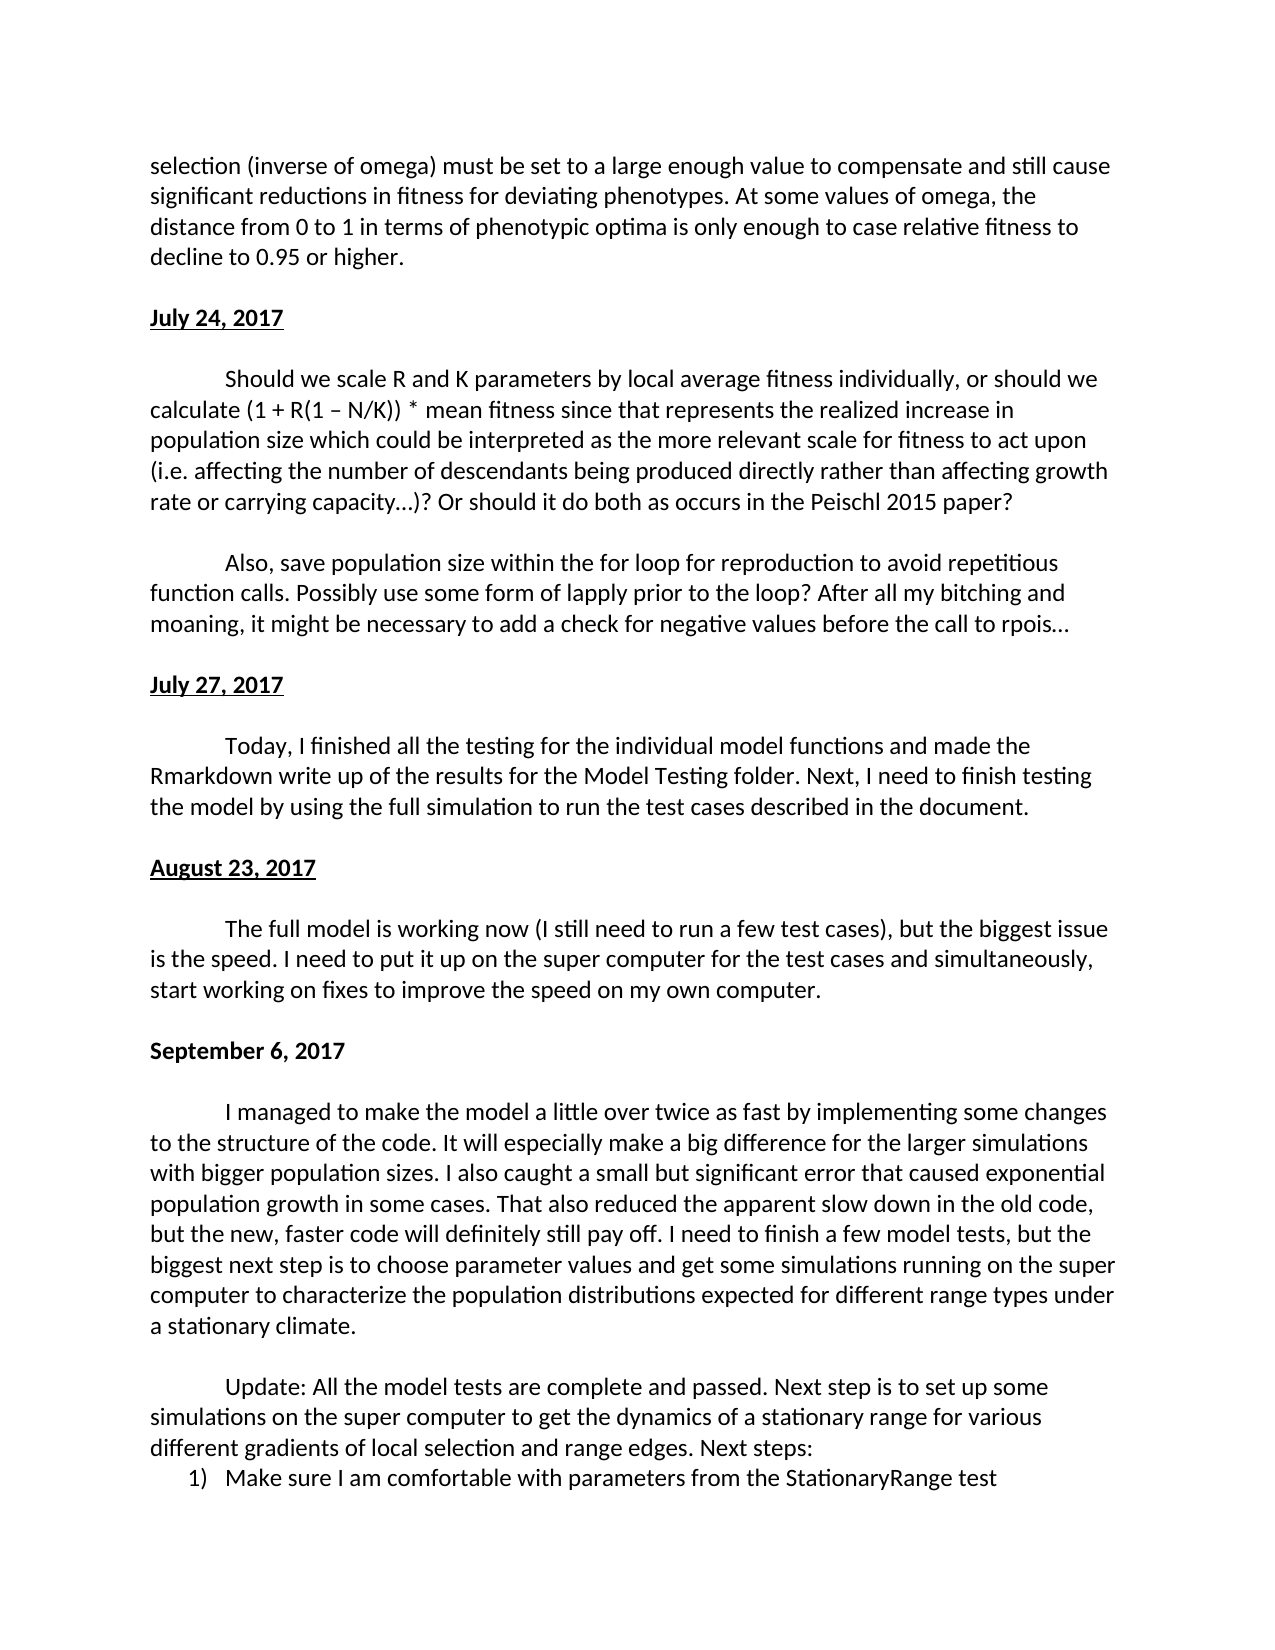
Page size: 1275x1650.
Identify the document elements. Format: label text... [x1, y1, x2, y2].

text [150, 150, 1125, 272]
text September 6, 2017 [150, 1035, 1125, 1066]
text July 27, 2017 [150, 669, 1125, 699]
text Today, I finished all the testing for the individual model functions and made the Rmarkdown write up of the results for the Model Testing folder. Next, I need to finish testing the model by using the full simulation to run the test cases described in the document. [150, 730, 1125, 821]
text August 23, 2017 [150, 852, 1125, 882]
text July 24, 2017 [150, 303, 1125, 333]
text I managed to make the model a little over twice as fast by implementing some changes to the structure of the code. It will especially make a big difference for the larger simulations with bigger population sizes. I also caught a small but significant error that caused exponential population growth in some cases. That also reduced the apparent slow down in the old code, but the new, faster code will definitely still pay off. I need to finish a few model tests, but the biggest next step is to choose parameter values and get some simulations running on the super computer to characterize the population distributions expected for different range types under a stationary climate. [150, 1096, 1125, 1340]
list Make sure I am comfortable with parameters from the StationaryRange test [187, 1462, 1125, 1493]
text Update: All the model tests are complete and passed. Next step is to set up some simulations on the super computer to get the dynamics of a stationary range for various different gradients of local selection and range edges. Next steps: [150, 1371, 1125, 1462]
text Also, save population size within the for loop for reproduction to avoid repetitious function calls. Possibly use some form of lapply prior to the loop? After all my bitching and moaning, it might be necessary to add a check for negative values before the call to rpois… [150, 547, 1125, 638]
text Should we scale R and K parameters by local average fitness individually, or should we calculate (1 + R(1 – N/K)) * mean fitness since that represents the realized increase in population size which could be interpreted as the more relevant scale for fitness to act upon (i.e. affecting the number of descendants being produced directly rather than affecting growth rate or carrying capacity…)? Or should it do both as occurs in the Peischl 2015 paper? [150, 364, 1125, 516]
text The full model is working now (I still need to run a few test cases), but the biggest issue is the speed. I need to put it up on the super computer for the test cases and simultaneously, start working on fixes to improve the speed on my own computer. [150, 913, 1125, 1004]
